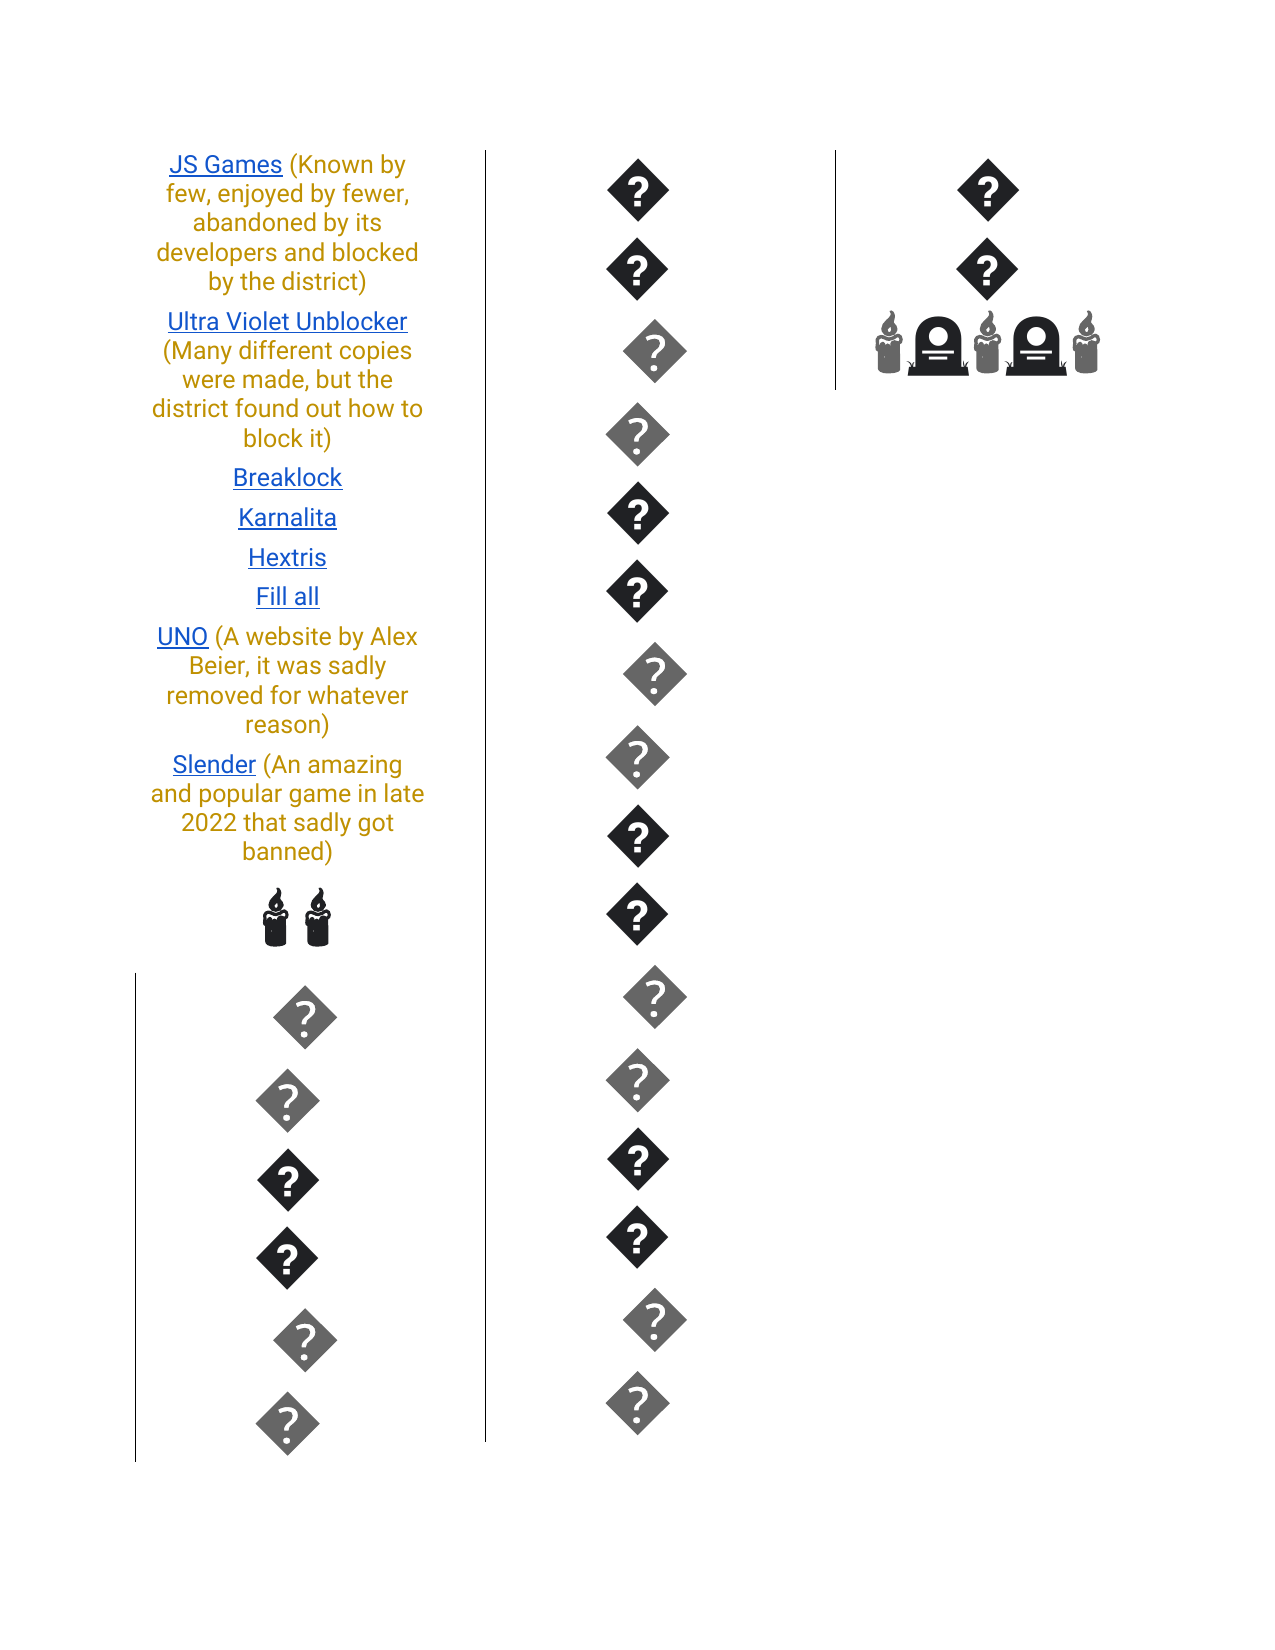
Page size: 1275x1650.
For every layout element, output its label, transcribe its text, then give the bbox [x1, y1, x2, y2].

text Hextris [150, 543, 425, 572]
text UNO (A website by Alex Beier, it was sadly removed for whatever reason) [150, 622, 425, 739]
text Breaklock [150, 463, 425, 493]
text Karnalita [150, 503, 425, 532]
text 🕯🪦🕯🪦🕯🪦🕯🪦🕯🪦🕯🪦🕯🪦🕯🪦🕯 [500, 150, 775, 1442]
title 🕯 💀💀💀💀💀💀💀💀💀💀💀 🕯 [150, 877, 444, 962]
text Ultra Violet Unblocker (Many different copies were made, but the district found out how to block it) [150, 307, 425, 453]
text Fill all [150, 583, 425, 612]
text Slender (An amazing and popular game in late 2022 that sadly got banned) [150, 750, 425, 867]
text 🕯🪦🕯🪦🕯🪦🕯🪦🕯🪦🕯🪦🕯🪦🕯🪦🕯 [150, 973, 425, 1462]
text 🕯🪦🕯🪦🕯🪦🕯🪦🕯🪦🕯🪦🕯🪦🕯🪦🕯 [1003, 150, 1125, 389]
text 🕯🪦🕯🪦🕯🪦🕯🪦🕯🪦🕯🪦🕯🪦🕯🪦🕯 [850, 150, 971, 389]
text JS Games (Known by few, enjoyed by fewer, abandoned by its developers and blocked by the district) [150, 150, 425, 296]
